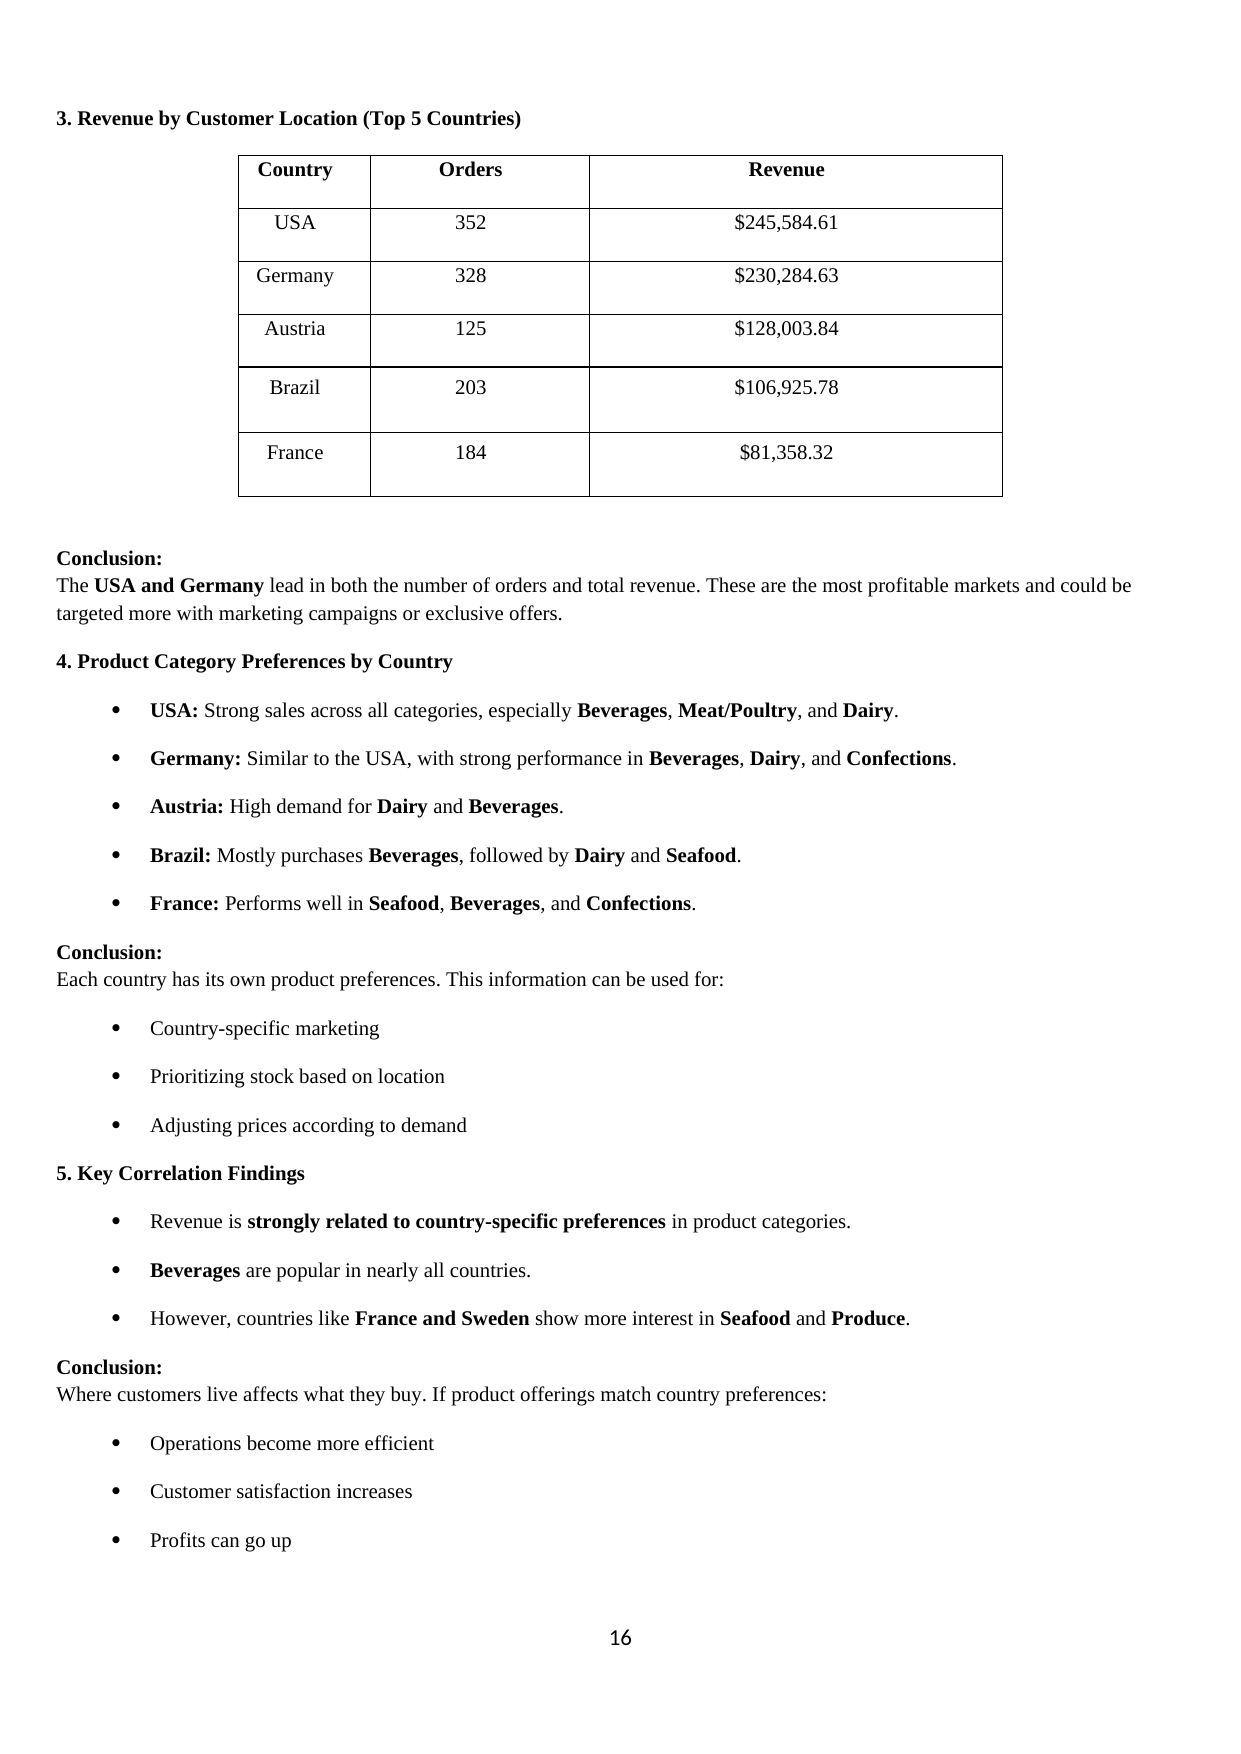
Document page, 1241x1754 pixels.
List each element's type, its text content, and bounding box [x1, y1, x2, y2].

list Revenue is strongly related to country-specific preferences in product categories. [112, 1209, 1165, 1233]
table_header Orders [371, 156, 589, 208]
text 4. Product Category Preferences by Country [56, 649, 1165, 673]
table_cell $230,284.63 [590, 262, 1002, 313]
list Profits can go up [112, 1528, 1165, 1552]
table_cell France [239, 433, 370, 496]
list Adjusting prices according to demand [112, 1113, 1165, 1137]
list Brazil: Mostly purchases Beverages, followed by Dairy and Seafood. [112, 843, 1165, 867]
table_cell $81,358.32 [590, 433, 1002, 496]
text 3. Revenue by Customer Location (Top 5 Countries) [56, 106, 1165, 130]
text 5. Key Correlation Findings [56, 1161, 1165, 1185]
list Operations become more efficient [112, 1431, 1165, 1455]
list Germany: Similar to the USA, with strong performance in Beverages, Dairy, and Confections. [112, 746, 1165, 770]
table_header Country [239, 156, 370, 208]
text Conclusion: Each country has its own product preferences. This information can be used for: [56, 940, 1165, 991]
table_cell $106,925.78 [590, 368, 1002, 432]
table_cell USA [239, 209, 370, 261]
table_cell Germany [239, 262, 370, 313]
table_cell $245,584.61 [590, 209, 1002, 261]
table_cell 125 [371, 315, 589, 366]
list Customer satisfaction increases [112, 1479, 1165, 1503]
table_cell 203 [371, 368, 589, 432]
list France: Performs well in Seafood, Beverages, and Confections. [112, 891, 1165, 915]
table_cell Austria [239, 315, 370, 366]
text Conclusion: Where customers live affects what they buy. If product offerings match country preferences: [56, 1355, 1165, 1406]
list Country-specific marketing [112, 1016, 1165, 1040]
table_header Revenue [590, 156, 1002, 208]
table_cell $128,003.84 [590, 315, 1002, 366]
table_cell 328 [371, 262, 589, 313]
text Conclusion: The USA and Germany lead in both the number of orders and total revenue. These are the most profitable markets and could be targeted more with marketing campaigns or exclusive offers. [56, 545, 1165, 625]
list However, countries like France and Sweden show more interest in Seafood and Produce. [112, 1306, 1165, 1330]
table_cell 352 [371, 209, 589, 261]
list USA: Strong sales across all categories, especially Beverages, Meat/Poultry, and Dairy. [112, 697, 1165, 722]
list Austria: High demand for Dairy and Beverages. [112, 794, 1165, 818]
list Prioritizing stock based on location [112, 1064, 1165, 1088]
table_cell Brazil [239, 368, 370, 432]
list Beverages are popular in nearly all countries. [112, 1258, 1165, 1282]
table_cell 184 [371, 433, 589, 496]
